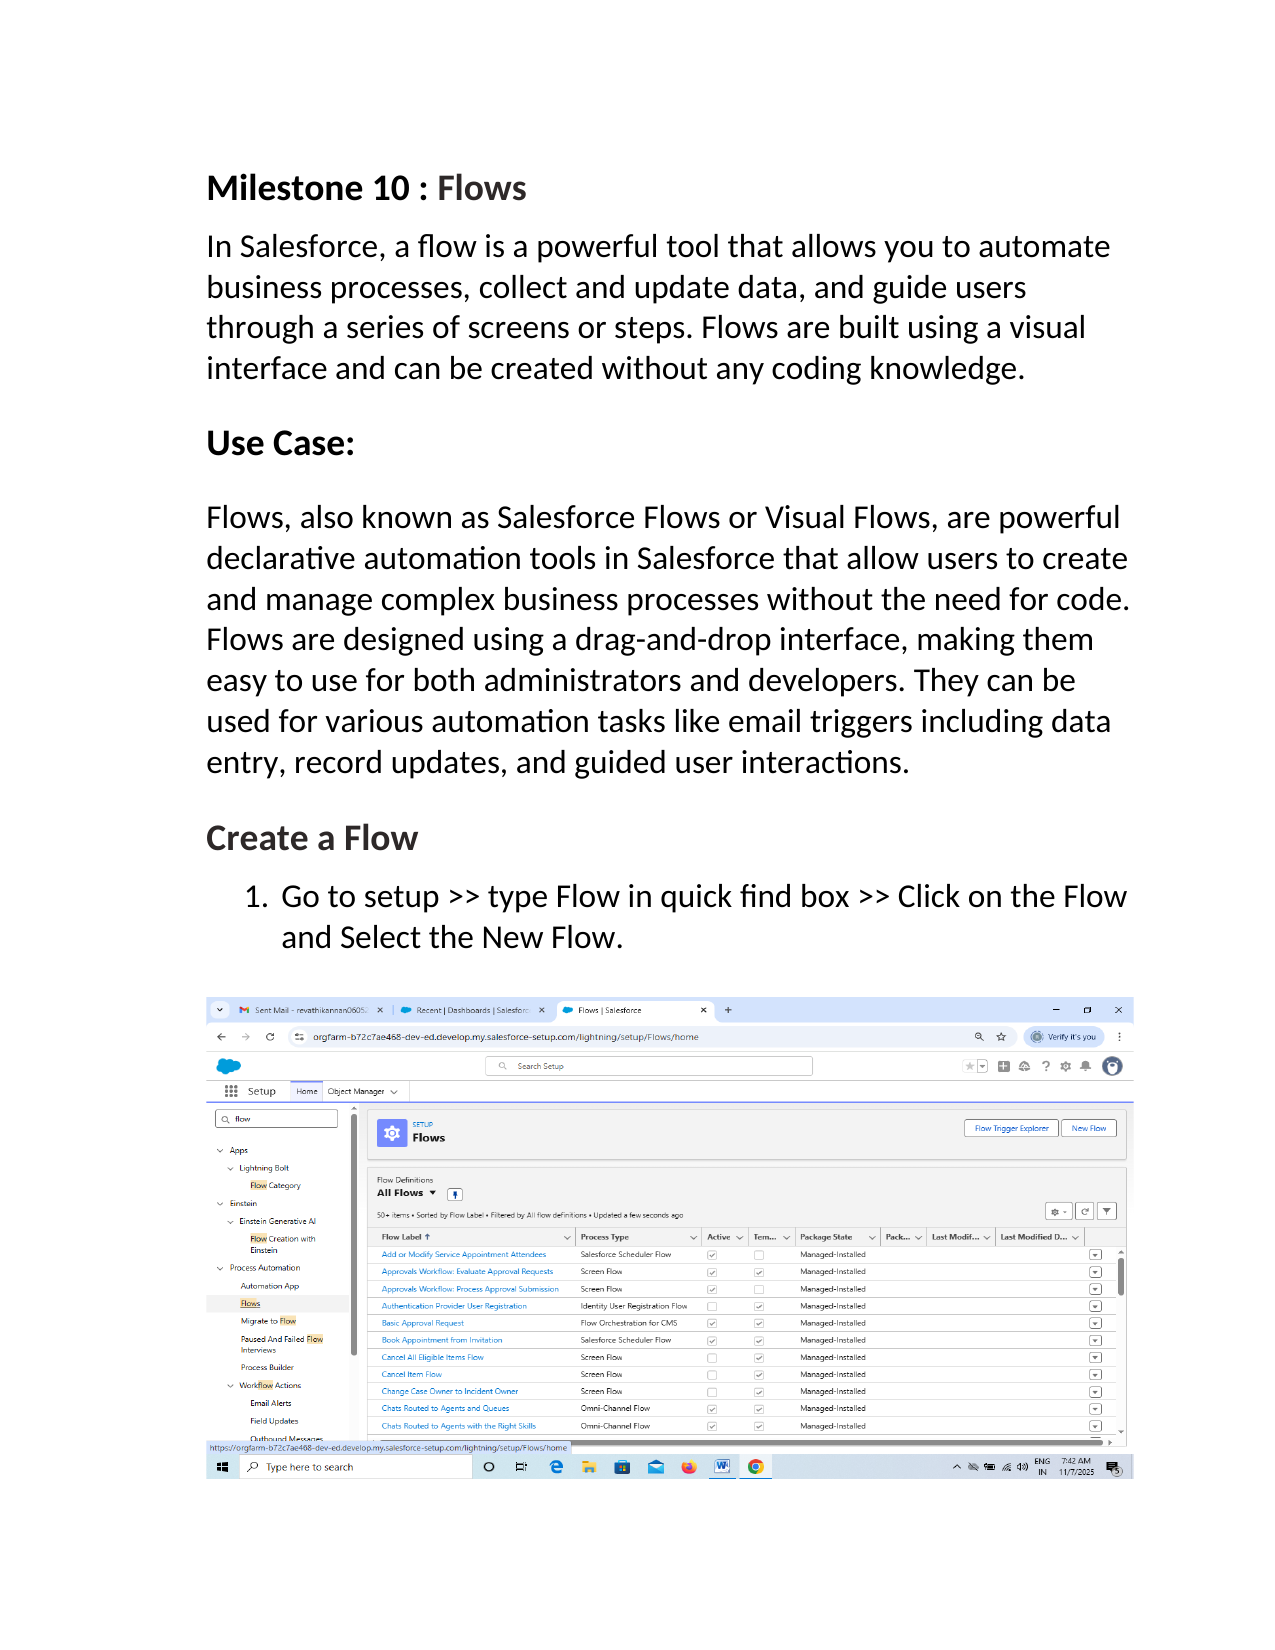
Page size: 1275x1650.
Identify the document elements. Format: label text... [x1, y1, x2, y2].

picture [206, 997, 1134, 1479]
list Go to setup >> type Flow in quick find box >> Click on the Flow and Select the New Flow. [244, 875, 1134, 957]
subtitle Milestone 10 : Flows [206, 150, 1134, 209]
subtitle Create a Flow [206, 813, 1134, 859]
text In Salesforce, a flow is a powerful tool that allows you to automate business processes, collect and update data, and guide users through a series of screens or steps. Flows are built using a visual interface and can be created without any coding knowledge. [206, 225, 1134, 388]
text Use Case: [206, 419, 1134, 465]
text Flows, also known as Salesforce Flows or Visual Flows, are powerful declarative automation tools in Salesforce that allow users to create and manage complex business processes without the need for code. Flows are designed using a drag-and-drop interface, making them easy to use for both administrators and developers. They can be used for various automation tasks like email triggers including data entry, record updates, and guided user interactions. [206, 496, 1134, 781]
